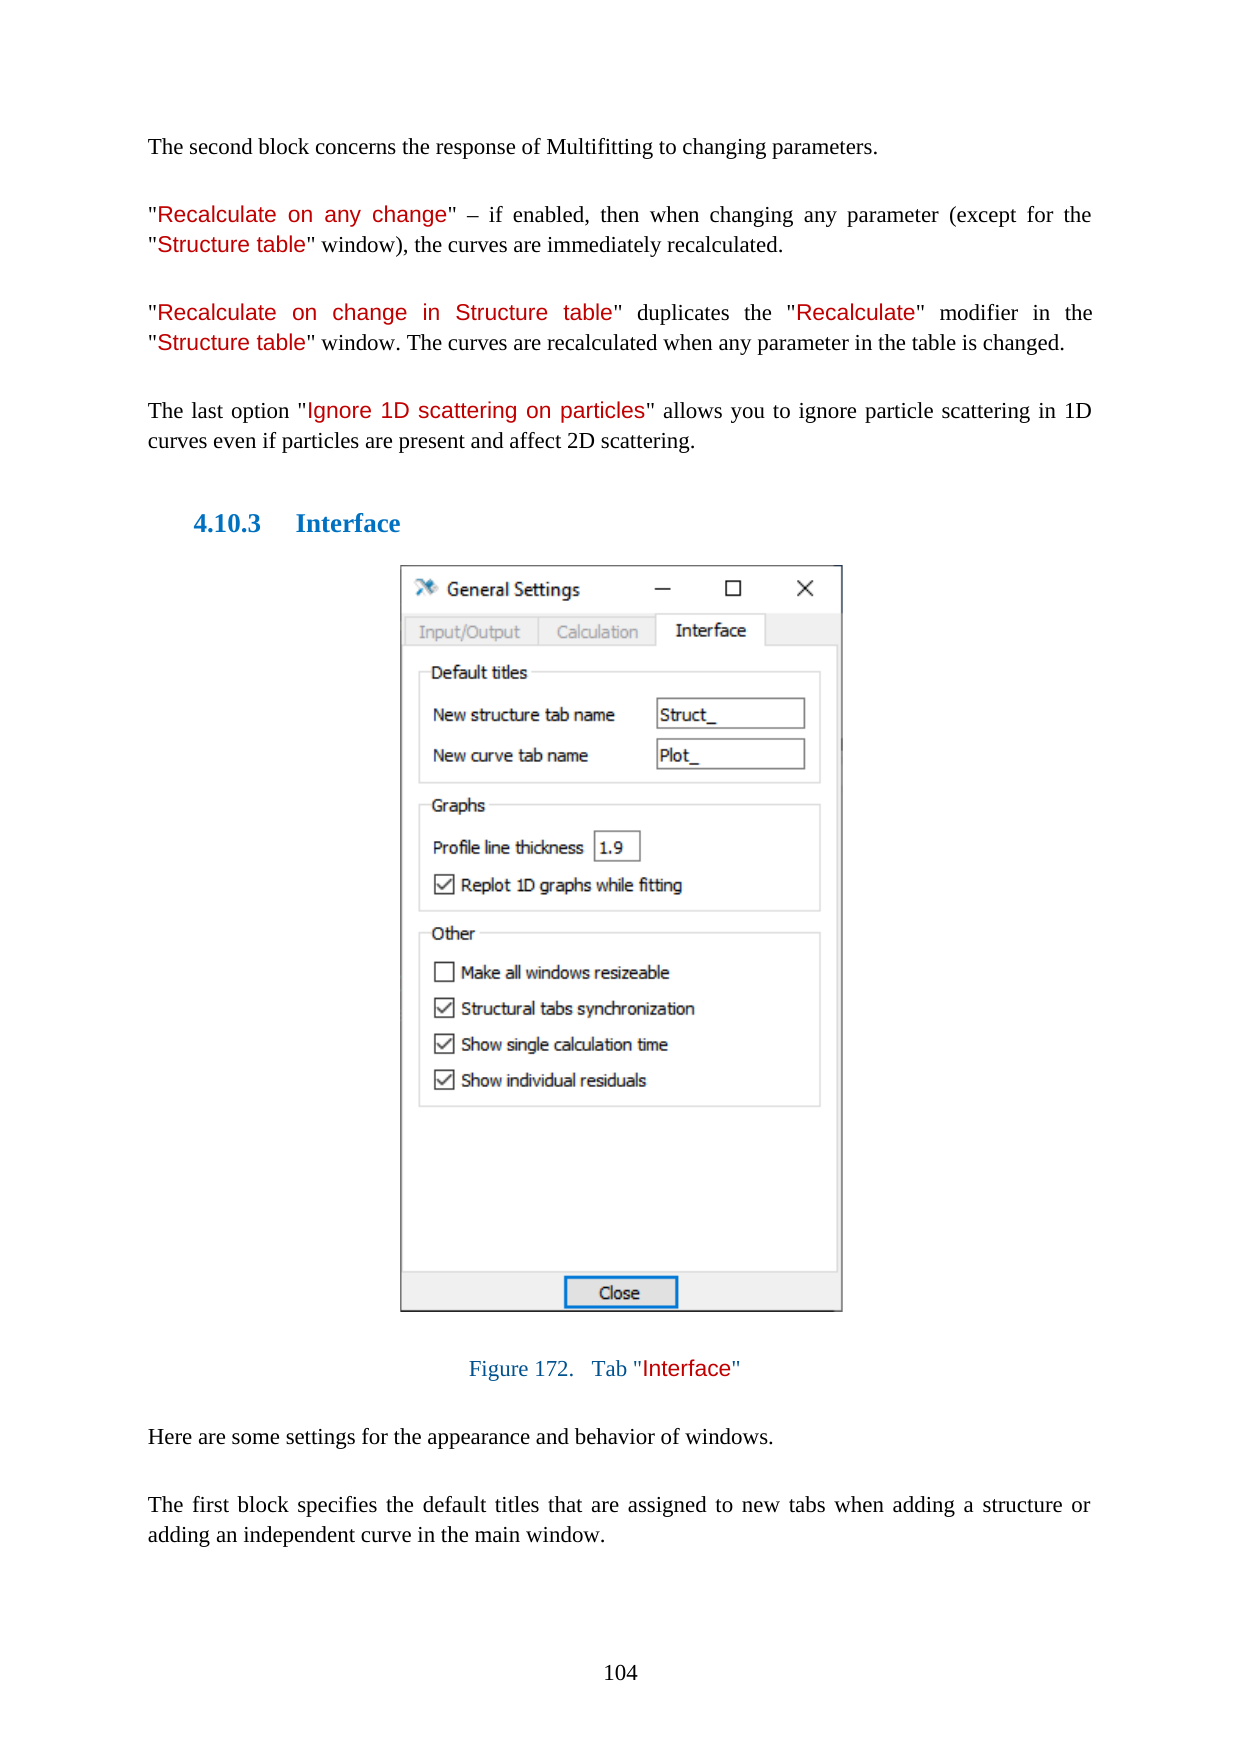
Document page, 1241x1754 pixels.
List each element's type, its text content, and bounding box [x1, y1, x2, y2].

text Here are some settings for the appearance and behavior of windows. [148, 1423, 1093, 1450]
text "Recalculate on change in Structure table" duplicates the "Recalculate" modifier in the "Structure table" window. The curves are recalculated when any parameter in the table is changed. [148, 299, 1093, 356]
text The first block specifies the default titles that are assigned to new tabs when adding a structure or adding an independent curve in the main window. [148, 1491, 1093, 1548]
text The second block concerns the response of Multifitting to changing parameters. [148, 133, 1093, 159]
subtitle Interface [193, 508, 1093, 539]
text The last option "Ignore 1D scattering on particles" allows you to ignore particle scattering in 1D curves even if particles are present and affect 2D scattering. [148, 397, 1093, 454]
picture [400, 565, 843, 1312]
text "Recalculate on any change" – if enabled, then when changing any parameter (except for the "Structure table" window), the curves are immediately recalculated. [148, 201, 1093, 257]
